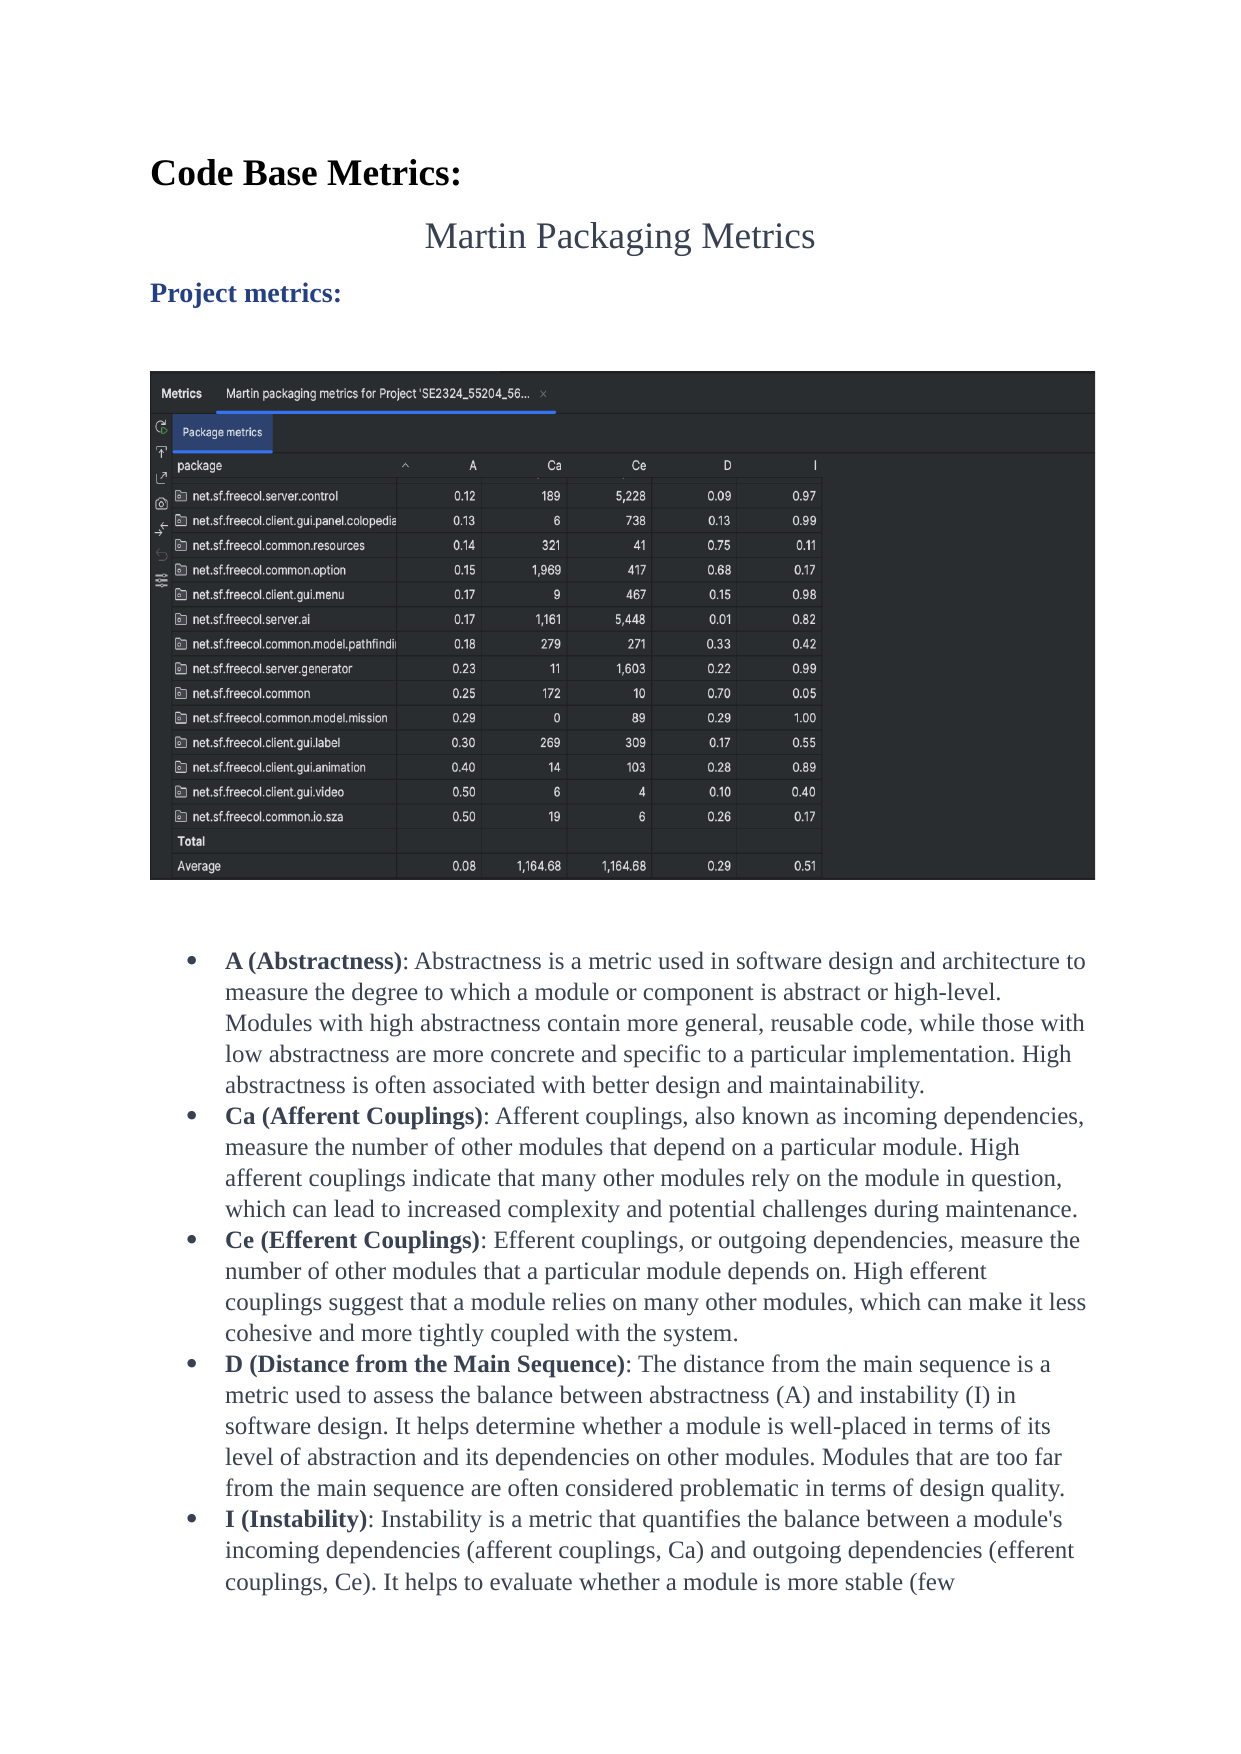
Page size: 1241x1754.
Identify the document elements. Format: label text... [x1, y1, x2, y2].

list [187, 1504, 1090, 1595]
subtitle Code Base Metrics: [150, 150, 1090, 193]
list A (Abstractness): Abstractness is a metric used in software design and architecture to measure the degree to which a module or component is abstract or high-level. Modules with high abstractness contain more general, reusable code, while those with low abstractness are more concrete and specific to a particular implementation. High abstractness is often associated with better design and maintainability. [187, 946, 1090, 1099]
list Ca (Afferent Couplings): Afferent couplings, also known as incoming dependencies, measure the number of other modules that depend on a particular module. High afferent couplings indicate that many other modules rely on the module in question, which can lead to increased complexity and potential challenges during maintenance. [187, 1101, 1090, 1223]
list D (Distance from the Main Sequence): The distance from the main sequence is a metric used to assess the balance between abstractness (A) and instability (I) in software design. It helps determine whether a module is well-placed in terms of its level of abstraction and its dependencies on other modules. Modules that are too far from the main sequence are often considered problematic in terms of design quality. [187, 1349, 1090, 1502]
text Project metrics: [150, 276, 1090, 309]
picture [150, 371, 1096, 880]
text Martin Packaging Metrics [150, 213, 1090, 256]
list Ce (Efferent Couplings): Efferent couplings, or outgoing dependencies, measure the number of other modules that a particular module depends on. High efferent couplings suggest that a module relies on many other modules, which can make it less cohesive and more tightly coupled with the system. [187, 1225, 1090, 1347]
